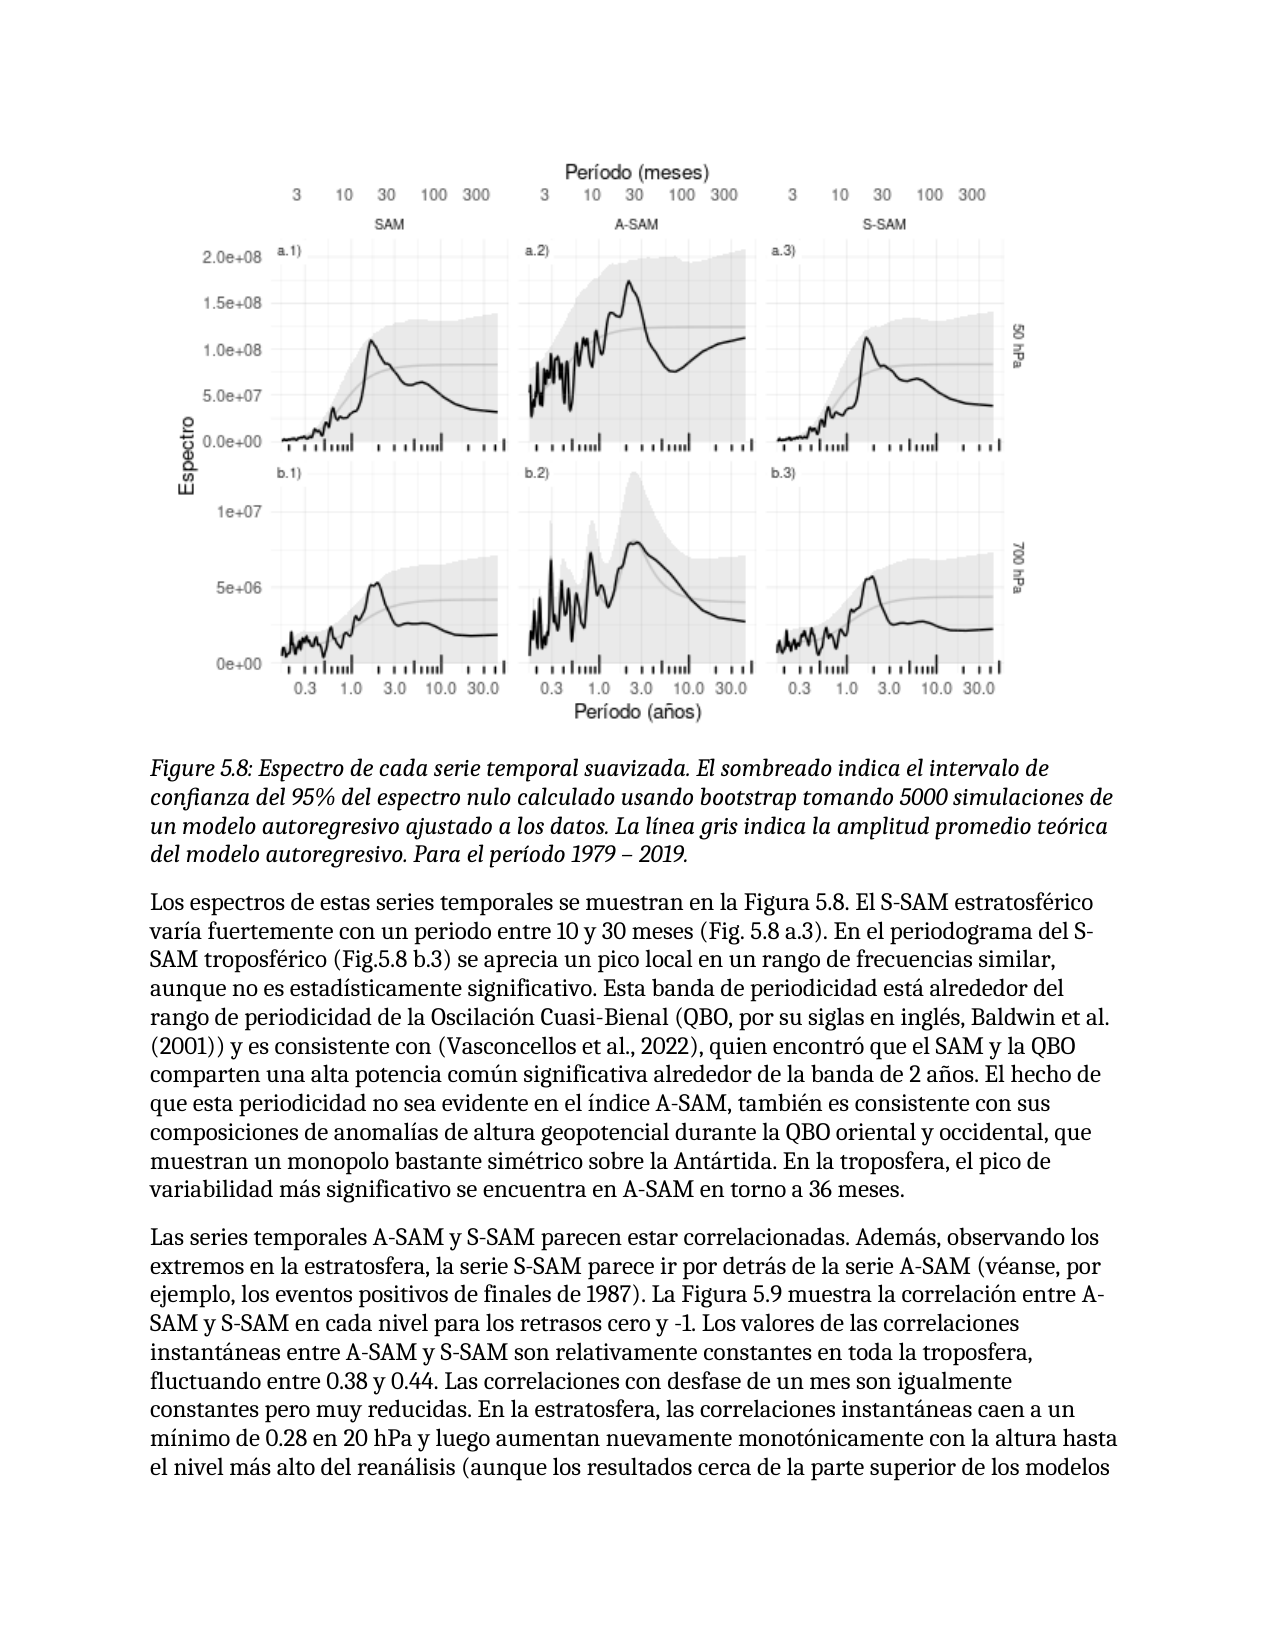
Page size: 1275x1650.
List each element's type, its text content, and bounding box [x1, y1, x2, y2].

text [150, 1223, 1125, 1482]
text Figure 5.8: Espectro de cada serie temporal suavizada. El sombreado indica el intervalo de confianza del 95% del espectro nulo calculado usando bootstrap tomando 5000 simulaciones de un modelo autoregresivo ajustado a los datos. La línea gris indica la amplitud promedio teórica del modelo autoregresivo. Para el período 1979 – 2019. [150, 754, 1125, 869]
text Los espectros de estas series temporales se muestran en la Figura 5.8. El S-SAM estratosférico varía fuertemente con un periodo entre 10 y 30 meses (Fig. 5.8 a.3). En el periodograma del S-SAM troposférico (Fig.5.8 b.3) se aprecia un pico local en un rango de frecuencias similar, aunque no es estadísticamente significativo. Esta banda de periodicidad está alrededor del rango de periodicidad de la Oscilación Cuasi-Bienal (QBO, por su siglas en inglés, Baldwin et al. (2001)) y es consistente con (Vasconcellos et al., 2022), quien encontró que el SAM y la QBO comparten una alta potencia común significativa alrededor de la banda de 2 años. El hecho de que esta periodicidad no sea evidente en el índice A-SAM, también es consistente con sus composiciones de anomalías de altura geopotencial durante la QBO oriental y occidental, que muestran un monopolo bastante simétrico sobre la Antártida. En la troposfera, el pico de variabilidad más significativo se encuentra en A-SAM en torno a 36 meses. [150, 888, 1125, 1204]
picture [168, 150, 1044, 734]
